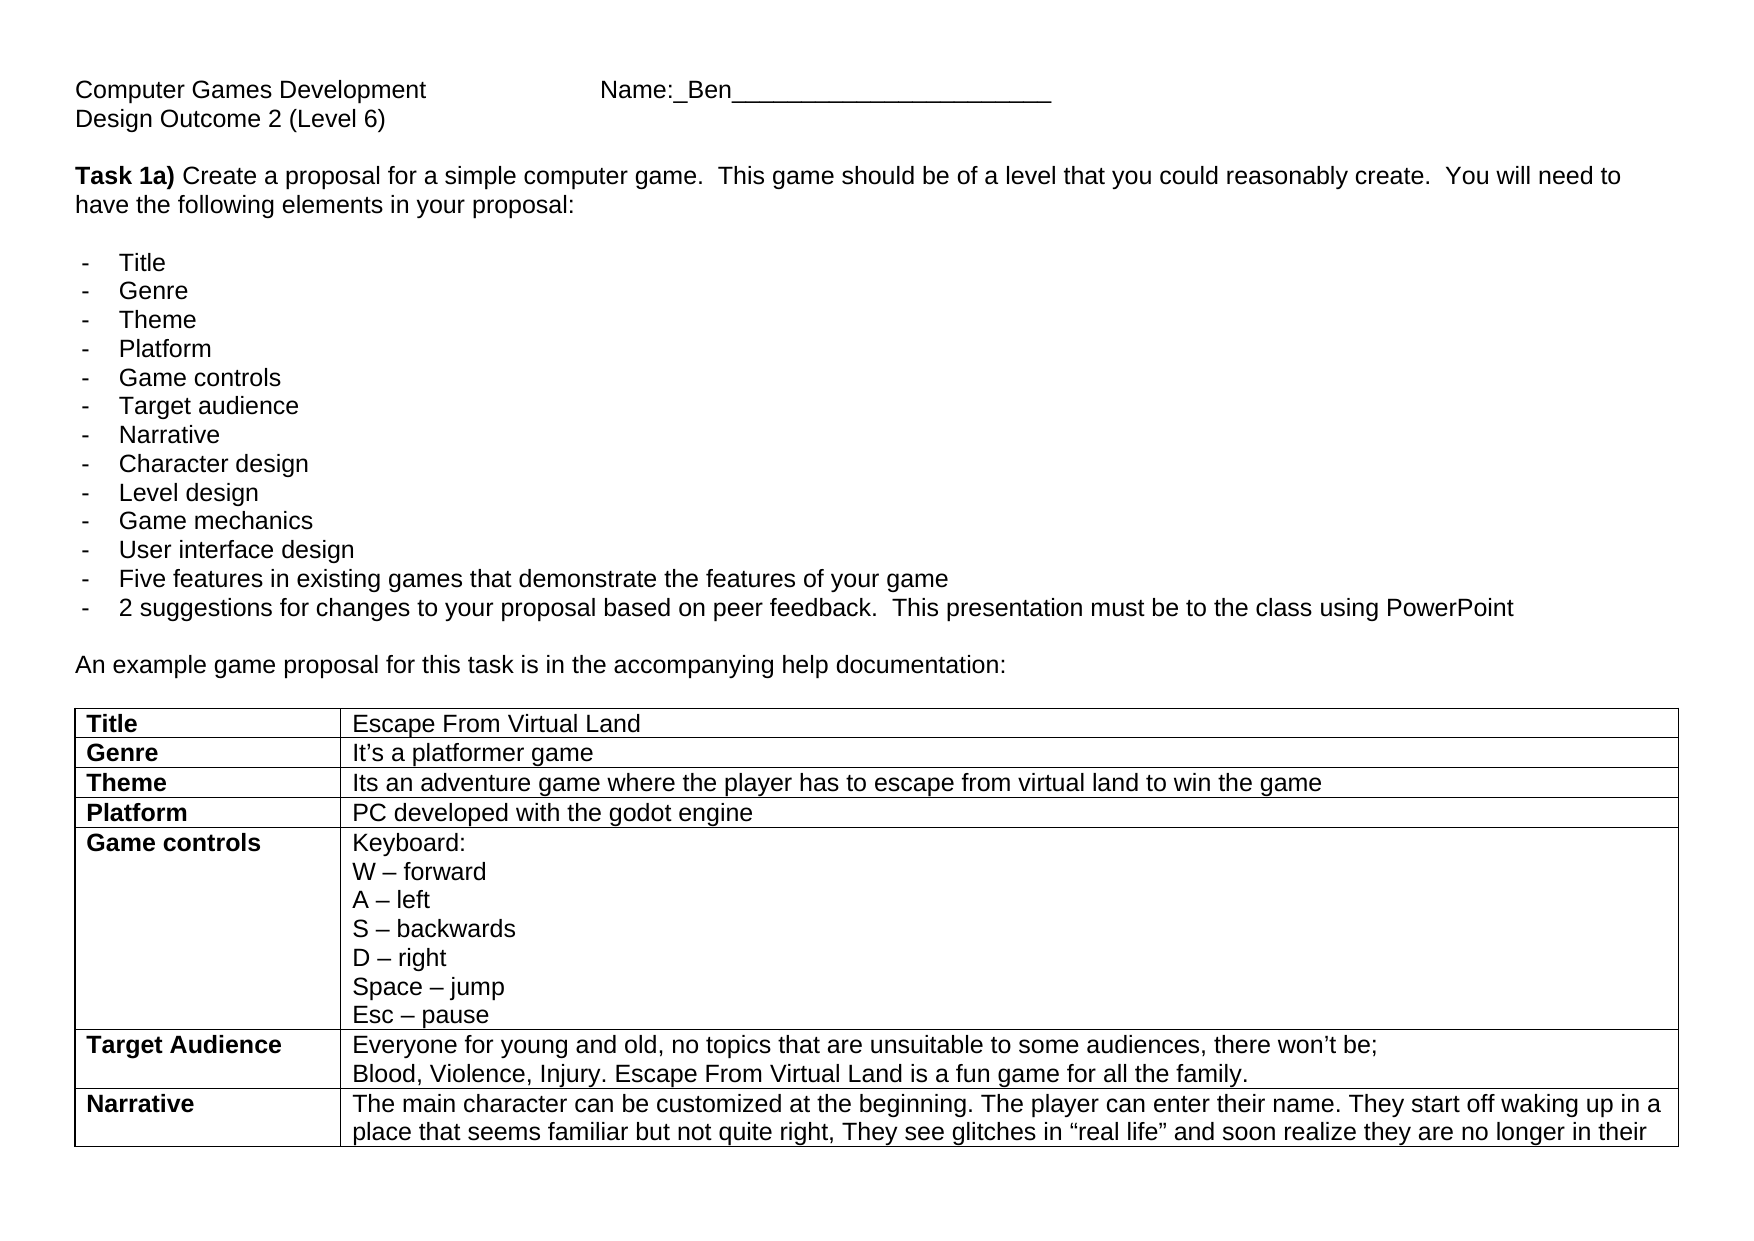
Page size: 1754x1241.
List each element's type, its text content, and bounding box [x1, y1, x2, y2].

list Level design [81, 477, 1679, 506]
list Title [81, 247, 1679, 276]
table_cell Narrative [76, 1089, 340, 1146]
list Narrative [81, 420, 1679, 449]
list User interface design [81, 535, 1679, 564]
table_cell Its an adventure game where the player has to escape from virtual land to win the game [341, 768, 1678, 797]
list Character design [81, 449, 1679, 477]
table_cell It’s a platformer game [341, 738, 1678, 767]
list 2 suggestions for changes to your proposal based on peer feedback. This presentation must be to the class using PowerPoint [81, 592, 1679, 621]
table_cell Genre [76, 738, 340, 767]
list Game controls [81, 362, 1679, 391]
table_cell Theme [76, 768, 340, 797]
table_cell Target Audience [76, 1030, 340, 1087]
table_cell Game controls [76, 828, 340, 1029]
list Platform [81, 334, 1679, 362]
table_cell Platform [76, 798, 340, 827]
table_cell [341, 1089, 1678, 1146]
text Task 1a) Create a proposal for a simple computer game. This game should be of a level that you could reasonably create. You will need to have the following elements in your proposal: [75, 161, 1679, 219]
list Target audience [81, 391, 1679, 420]
list Theme [81, 305, 1679, 334]
list Five features in existing games that demonstrate the features of your game [81, 564, 1679, 592]
text Design Outcome 2 (Level 6) [75, 104, 1679, 132]
list Genre [81, 276, 1679, 305]
text An example game proposal for this task is in the accompanying help documentation: [75, 650, 1679, 679]
table_cell PC developed with the godot engine [341, 798, 1678, 827]
table_header Escape From Virtual Land [341, 709, 1678, 737]
table_cell Everyone for young and old, no topics that are unsuitable to some audiences, there won’t be; Blood, Violence, Injury. Escape From Virtual Land is a fun game for all the family. [341, 1030, 1678, 1087]
text Computer Games Development Name:_Ben_______________________ [75, 75, 1679, 104]
list Game mechanics [81, 506, 1679, 535]
table_header Title [76, 709, 340, 737]
table_cell Keyboard: W – forward A – left S – backwards D – right Space – jump Esc – pause [341, 828, 1678, 1029]
